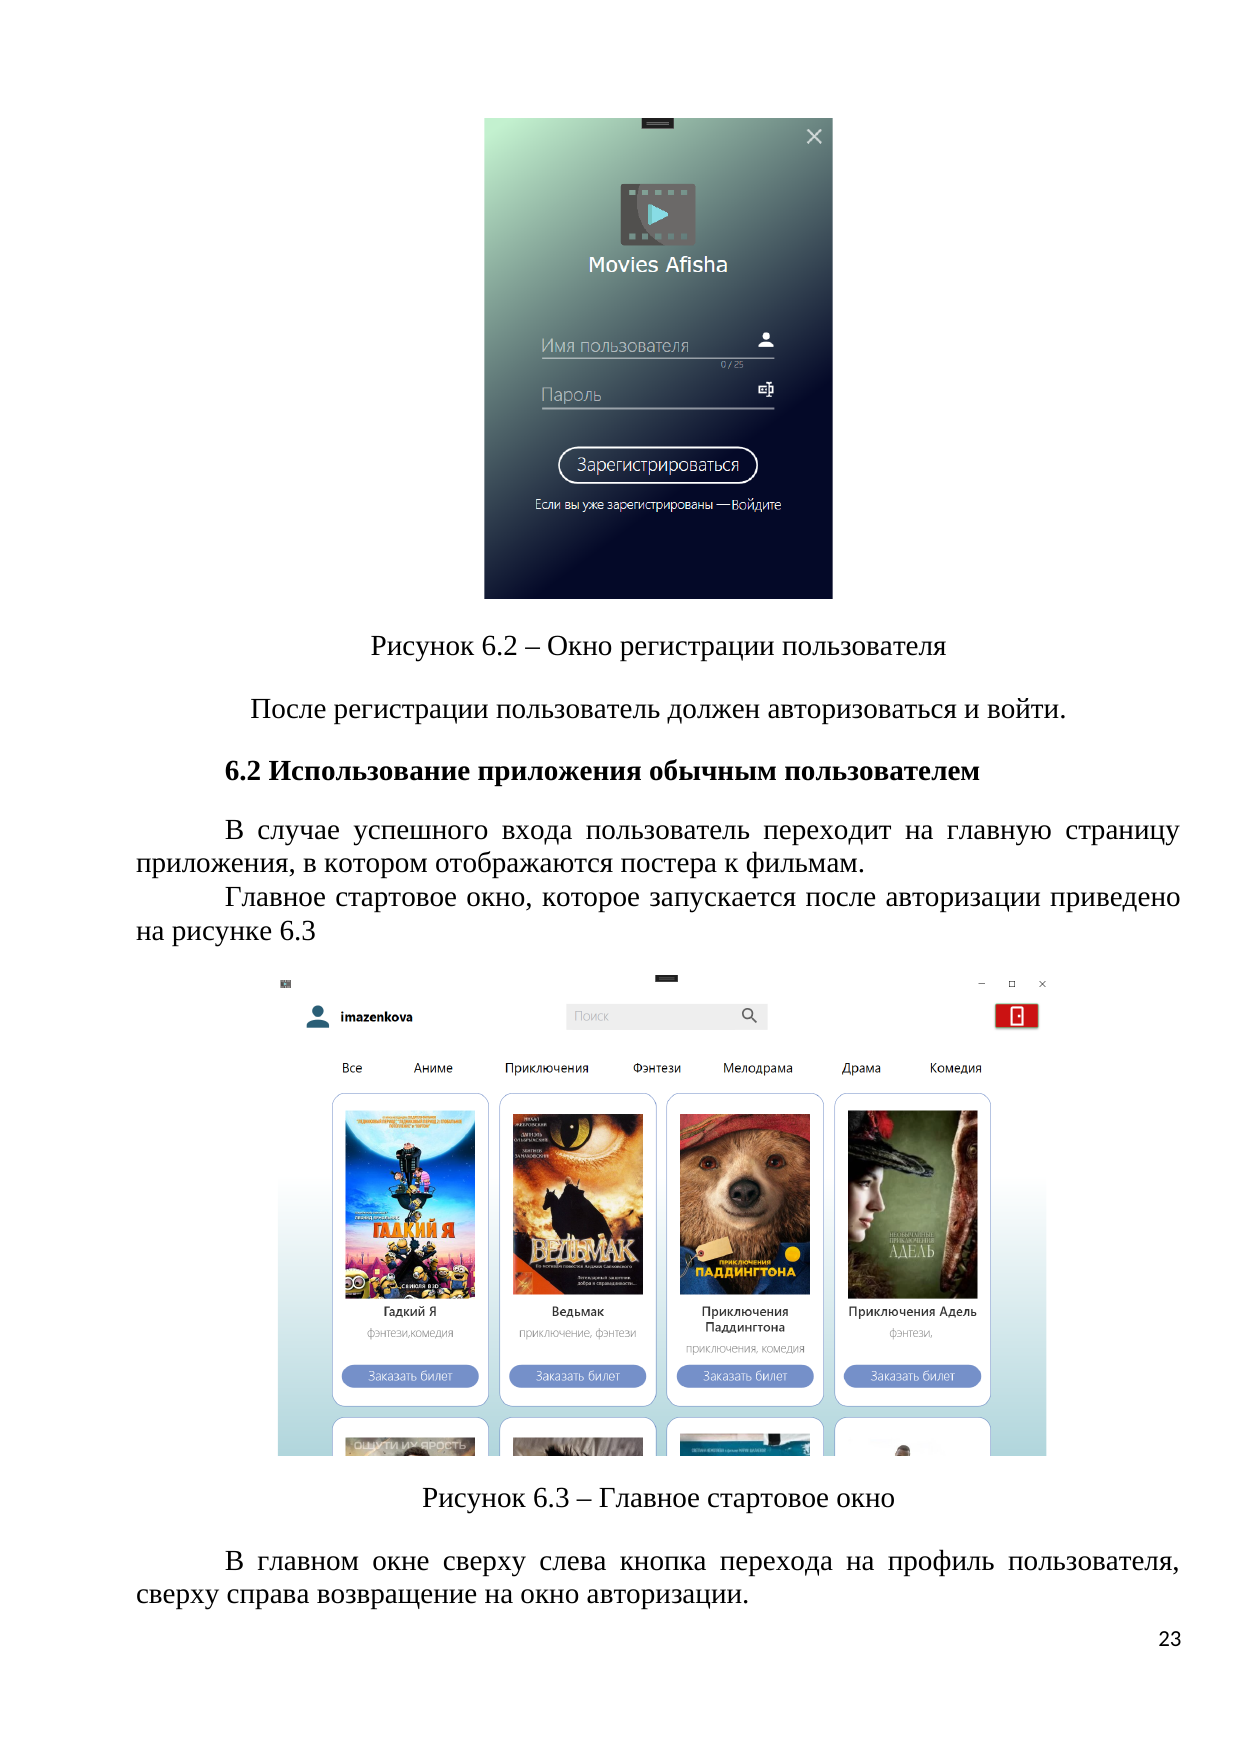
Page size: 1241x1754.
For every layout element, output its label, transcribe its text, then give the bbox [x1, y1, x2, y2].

picture [484, 118, 833, 599]
list В главном окне сверху слева кнопка перехода на профиль пользователя, сверху справа возвращение на окно авторизации. [136, 1543, 1181, 1610]
list После регистрации пользователь должен авторизоваться и войти. [136, 691, 1181, 724]
list Рисунок 6.2 – Окно регистрации пользователя [136, 628, 1181, 662]
list В случае успешного входа пользователь переходит на главную страницу приложения, в котором отображаются постера к фильмам. [136, 812, 1181, 879]
list Использование приложения обычным пользователем [136, 753, 1181, 787]
list Главное стартовое окно, которое запускается после авторизации приведено на рисунке 6.3 [136, 879, 1181, 946]
list Рисунок 6.3 – Главное стартовое окно [136, 1480, 1181, 1514]
picture [277, 975, 1047, 1456]
